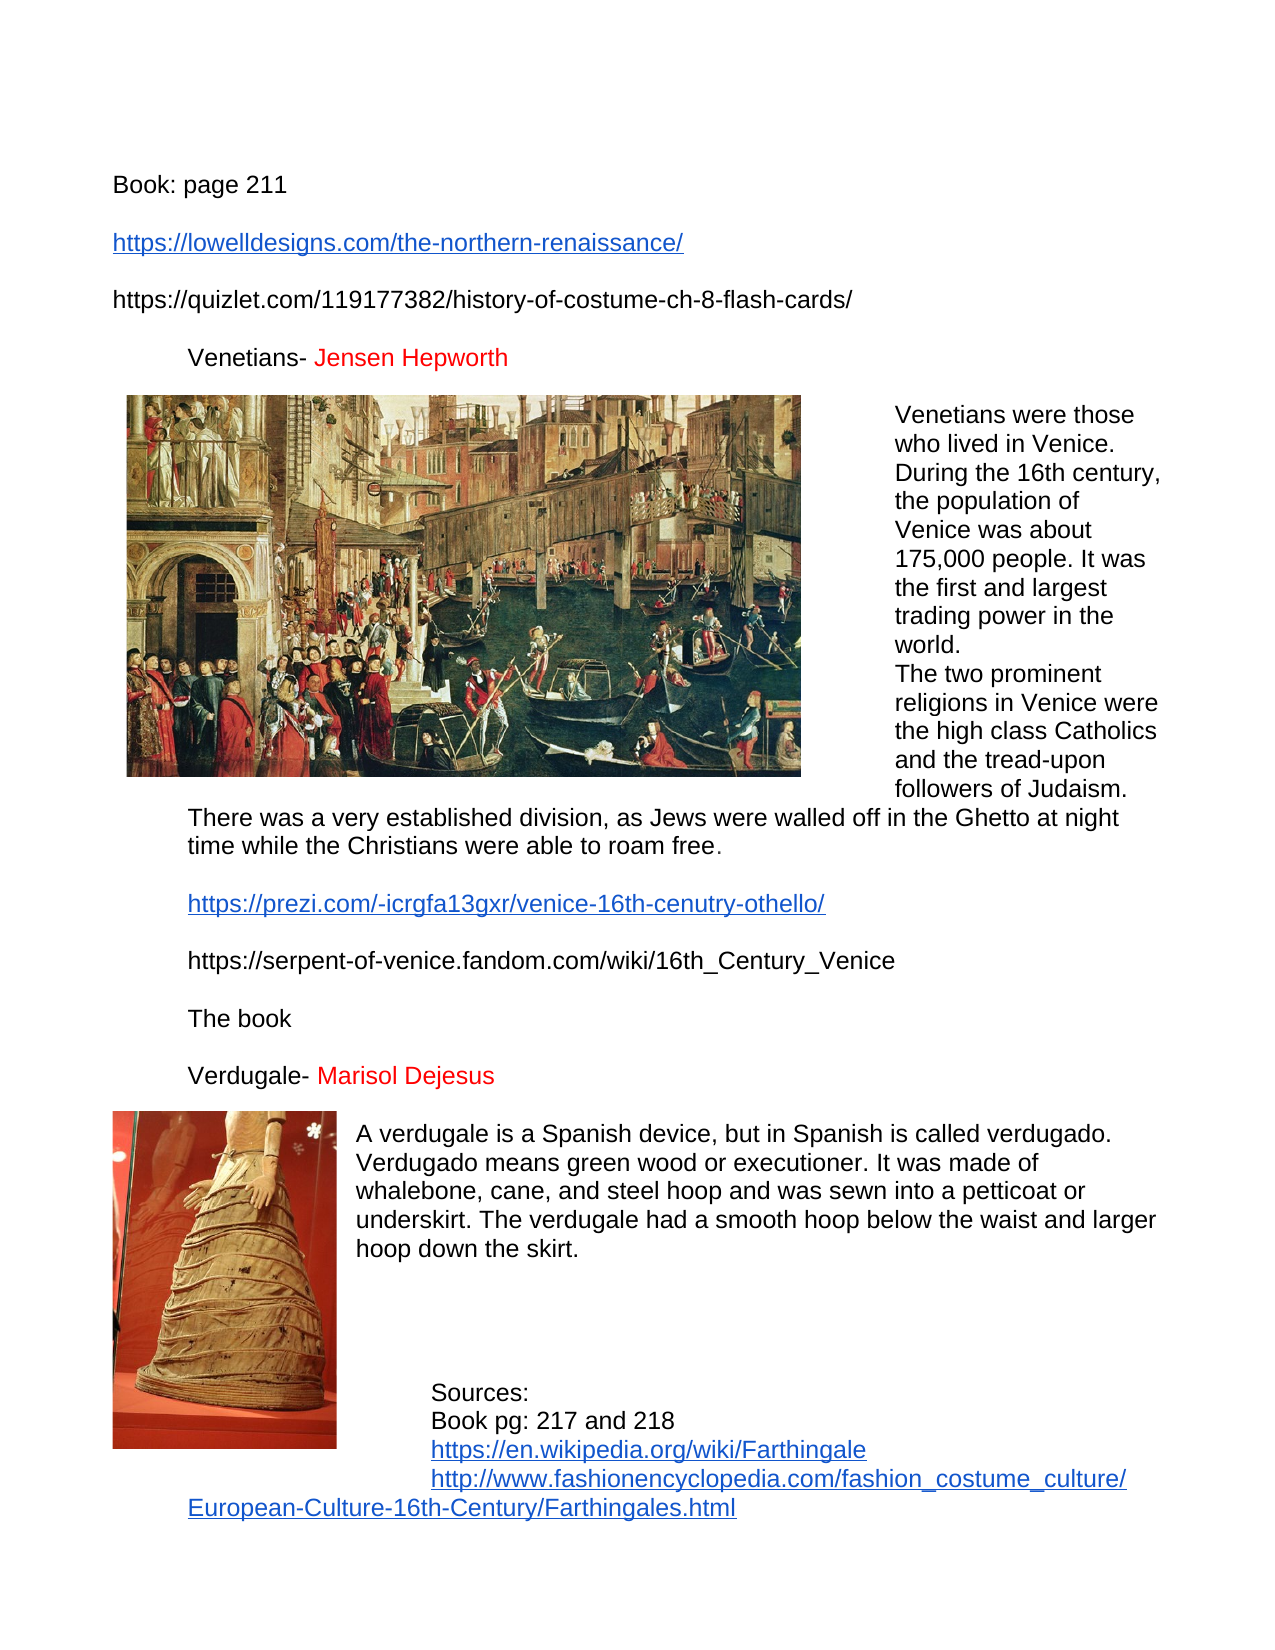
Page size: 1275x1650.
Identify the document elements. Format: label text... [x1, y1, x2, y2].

text https://lowelldesigns.com/the-northern-renaissance/ [112, 227, 1162, 256]
text https://en.wikipedia.org/wiki/Farthingale [112, 1435, 1162, 1464]
text Book: page 211 [112, 170, 1162, 199]
text https://prezi.com/-icrgfa13gxr/venice-16th-cenutry-othello/ [187, 889, 1162, 917]
picture [112, 1111, 337, 1449]
text https://serpent-of-venice.fandom.com/wiki/16th_Century_Venice [187, 946, 1162, 975]
text Verdugale- Marisol Dejesus [187, 1061, 1162, 1090]
text https://quizlet.com/119177382/history-of-costume-ch-8-flash-cards/ [112, 285, 1162, 314]
text Book pg: 217 and 218 [337, 1406, 1162, 1435]
text Sources: [337, 1377, 1162, 1406]
picture [126, 395, 801, 777]
text http://www.fashionencyclopedia.com/fashion_costume_culture/European-Culture-16th-Century/Farthingales.html [187, 1464, 1162, 1521]
text A verdugale is a Spanish device, but in Spanish is called verdugado. Verdugado means green wood or executioner. It was made of whalebone, cane, and steel hoop and was sewn into a petticoat or underskirt. The verdugale had a smooth hoop below the waist and larger hoop down the skirt. [337, 1119, 1162, 1262]
text Venetians- Jensen Hepworth [187, 342, 1162, 371]
text Venetians were those who lived in Venice. During the 16th century, the population of Venice was about 175,000 people. It was the first and largest trading power in the world. [801, 400, 1162, 659]
text The two prominent religions in Venice were the high class Catholics and the tread-upon followers of Judaism. There was a very established division, as Jews were walled off in the Ghetto at night time while the Christians were able to roam free. [187, 659, 1162, 860]
text The book [187, 1004, 1162, 1032]
